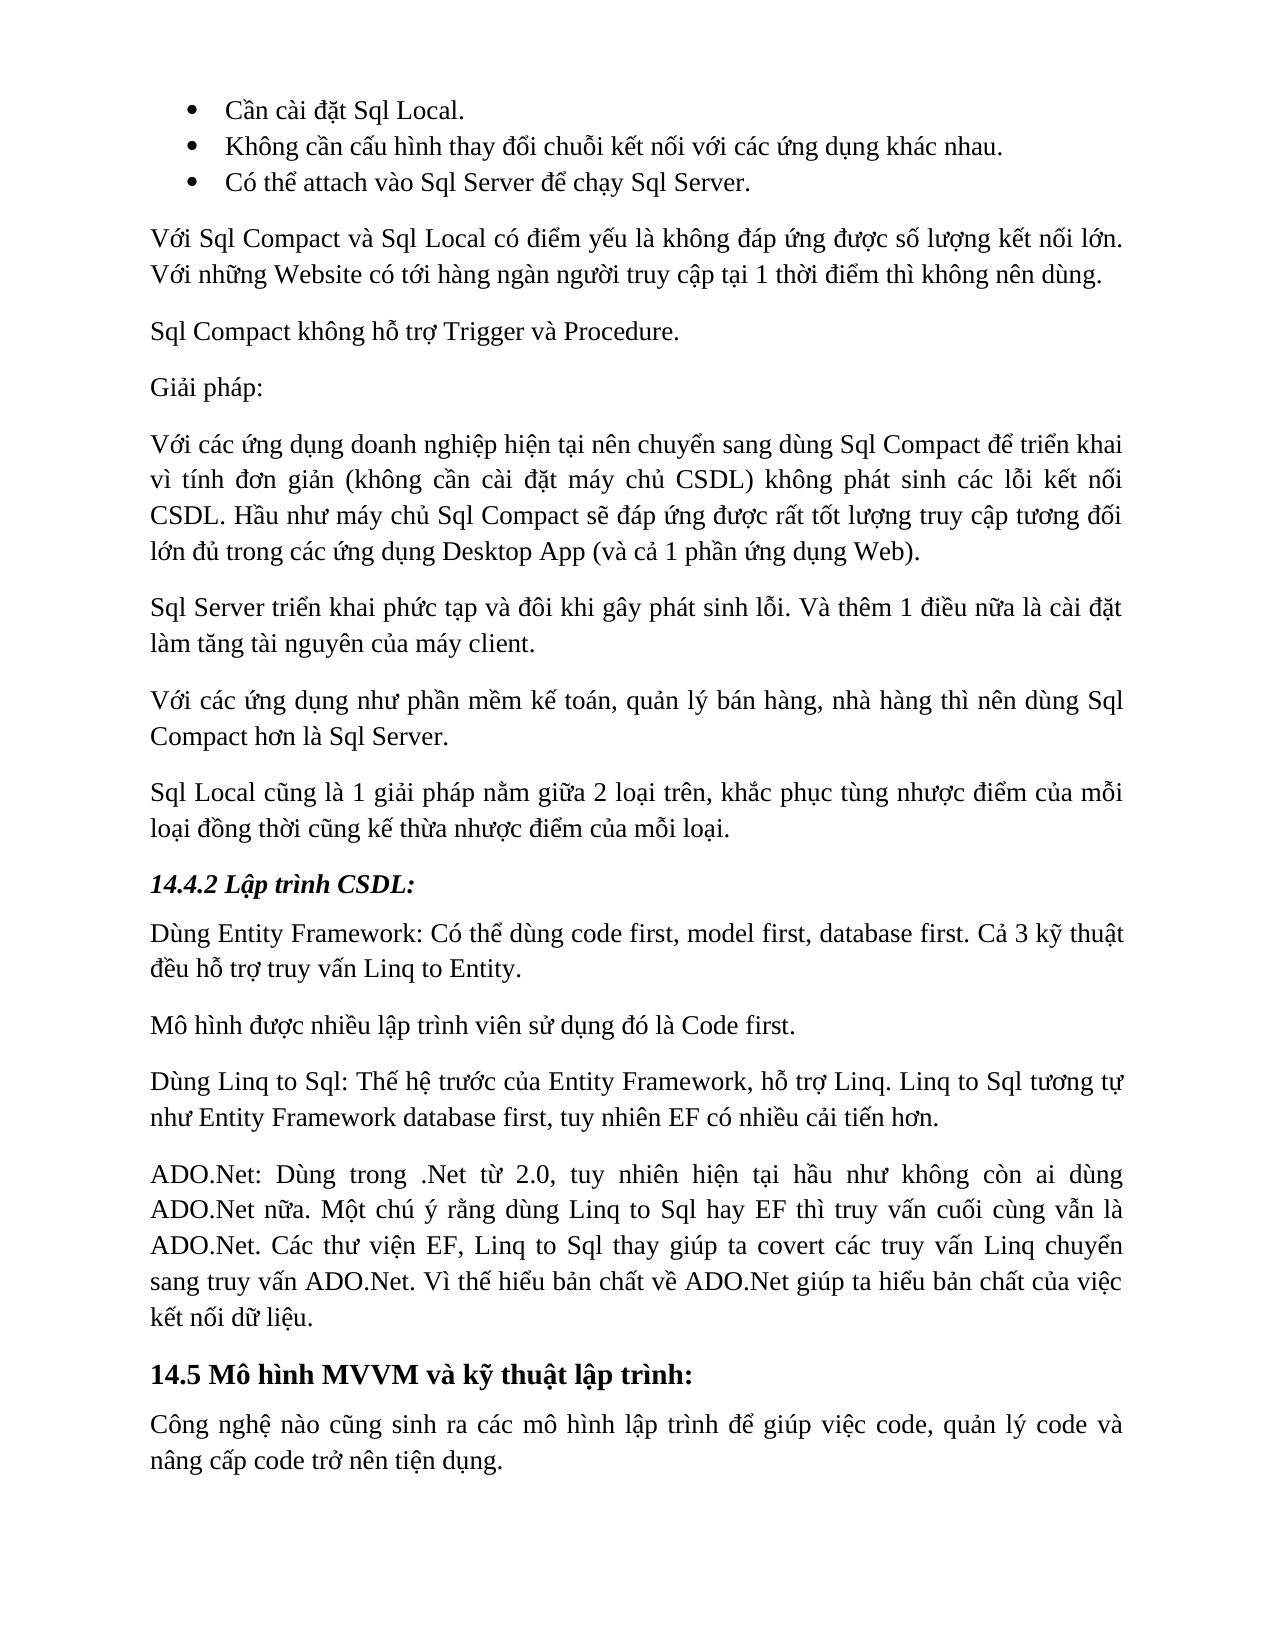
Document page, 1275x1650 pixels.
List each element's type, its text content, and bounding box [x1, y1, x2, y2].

text Mô hình được nhiều lập trình viên sử dụng đó là Code first. [150, 1009, 1125, 1040]
text Sql Local cũng là 1 giải pháp nằm giữa 2 loại trên, khắc phục tùng nhược điểm của mỗi loại đồng thời cũng kế thừa nhược điểm của mỗi loại. [150, 776, 1125, 843]
text Công nghệ nào cũng sinh ra các mô hình lập trình để giúp việc code, quản lý code và nâng cấp code trở nên tiện dụng. [150, 1408, 1125, 1475]
text Dùng Linq to Sql: Thế hệ trước của Entity Framework, hỗ trợ Linq. Linq to Sql tương tự như Entity Framework database first, tuy nhiên EF có nhiều cải tiến hơn. [150, 1066, 1125, 1132]
text Với các ứng dụng doanh nghiệp hiện tại nên chuyển sang dùng Sql Compact để triển khai vì tính đơn giản (không cần cài đặt máy chủ CSDL) không phát sinh các lỗi kết nối CSDL. Hầu như máy chủ Sql Compact sẽ đáp ứng được rất tốt lượng truy cập tương đối lớn đủ trong các ứng dụng Desktop App (và cả 1 phần ứng dụng Web). [150, 428, 1125, 566]
text Với các ứng dụng như phần mềm kế toán, quản lý bán hàng, nhà hàng thì nên dùng Sql Compact hơn là Sql Server. [150, 684, 1125, 751]
text Với Sql Compact và Sql Local có điểm yếu là không đáp ứng được số lượng kết nối lớn. Với những Website có tới hàng ngàn người truy cập tại 1 thời điểm thì không nên dùng. [150, 222, 1125, 289]
text ADO.Net: Dùng trong .Net từ 2.0, tuy nhiên hiện tại hầu như không còn ai dùng ADO.Net nữa. Một chú ý rằng dùng Linq to Sql hay EF thì truy vấn cuối cùng vẫn là ADO.Net. Các thư viện EF, Linq to Sql thay giúp ta covert các truy vấn Linq chuyển sang truy vấn ADO.Net. Vì thế hiểu bản chất về ADO.Net giúp ta hiểu bản chất của việc kết nối dữ liệu. [150, 1158, 1125, 1332]
text Giải pháp: [150, 371, 1125, 402]
list Không cần cấu hình thay đổi chuỗi kết nối với các ứng dụng khác nhau. [187, 130, 1125, 161]
text Sql Server triển khai phức tạp và đôi khi gây phát sinh lỗi. Và thêm 1 điều nữa là cài đặt làm tăng tài nguyên của máy client. [150, 592, 1125, 658]
list Cần cài đặt Sql Local. [187, 94, 1125, 125]
subtitle 14.5 Mô hình MVVM và kỹ thuật lập trình: [150, 1357, 1125, 1391]
subtitle 14.4.2 Lập trình CSDL: [150, 868, 1125, 899]
list Có thể attach vào Sql Server để chạy Sql Server. [187, 166, 1125, 197]
text Dùng Entity Framework: Có thể dùng code first, model first, database first. Cả 3 kỹ thuật đều hỗ trợ truy vấn Linq to Entity. [150, 917, 1125, 983]
text Sql Compact không hỗ trợ Trigger và Procedure. [150, 315, 1125, 346]
